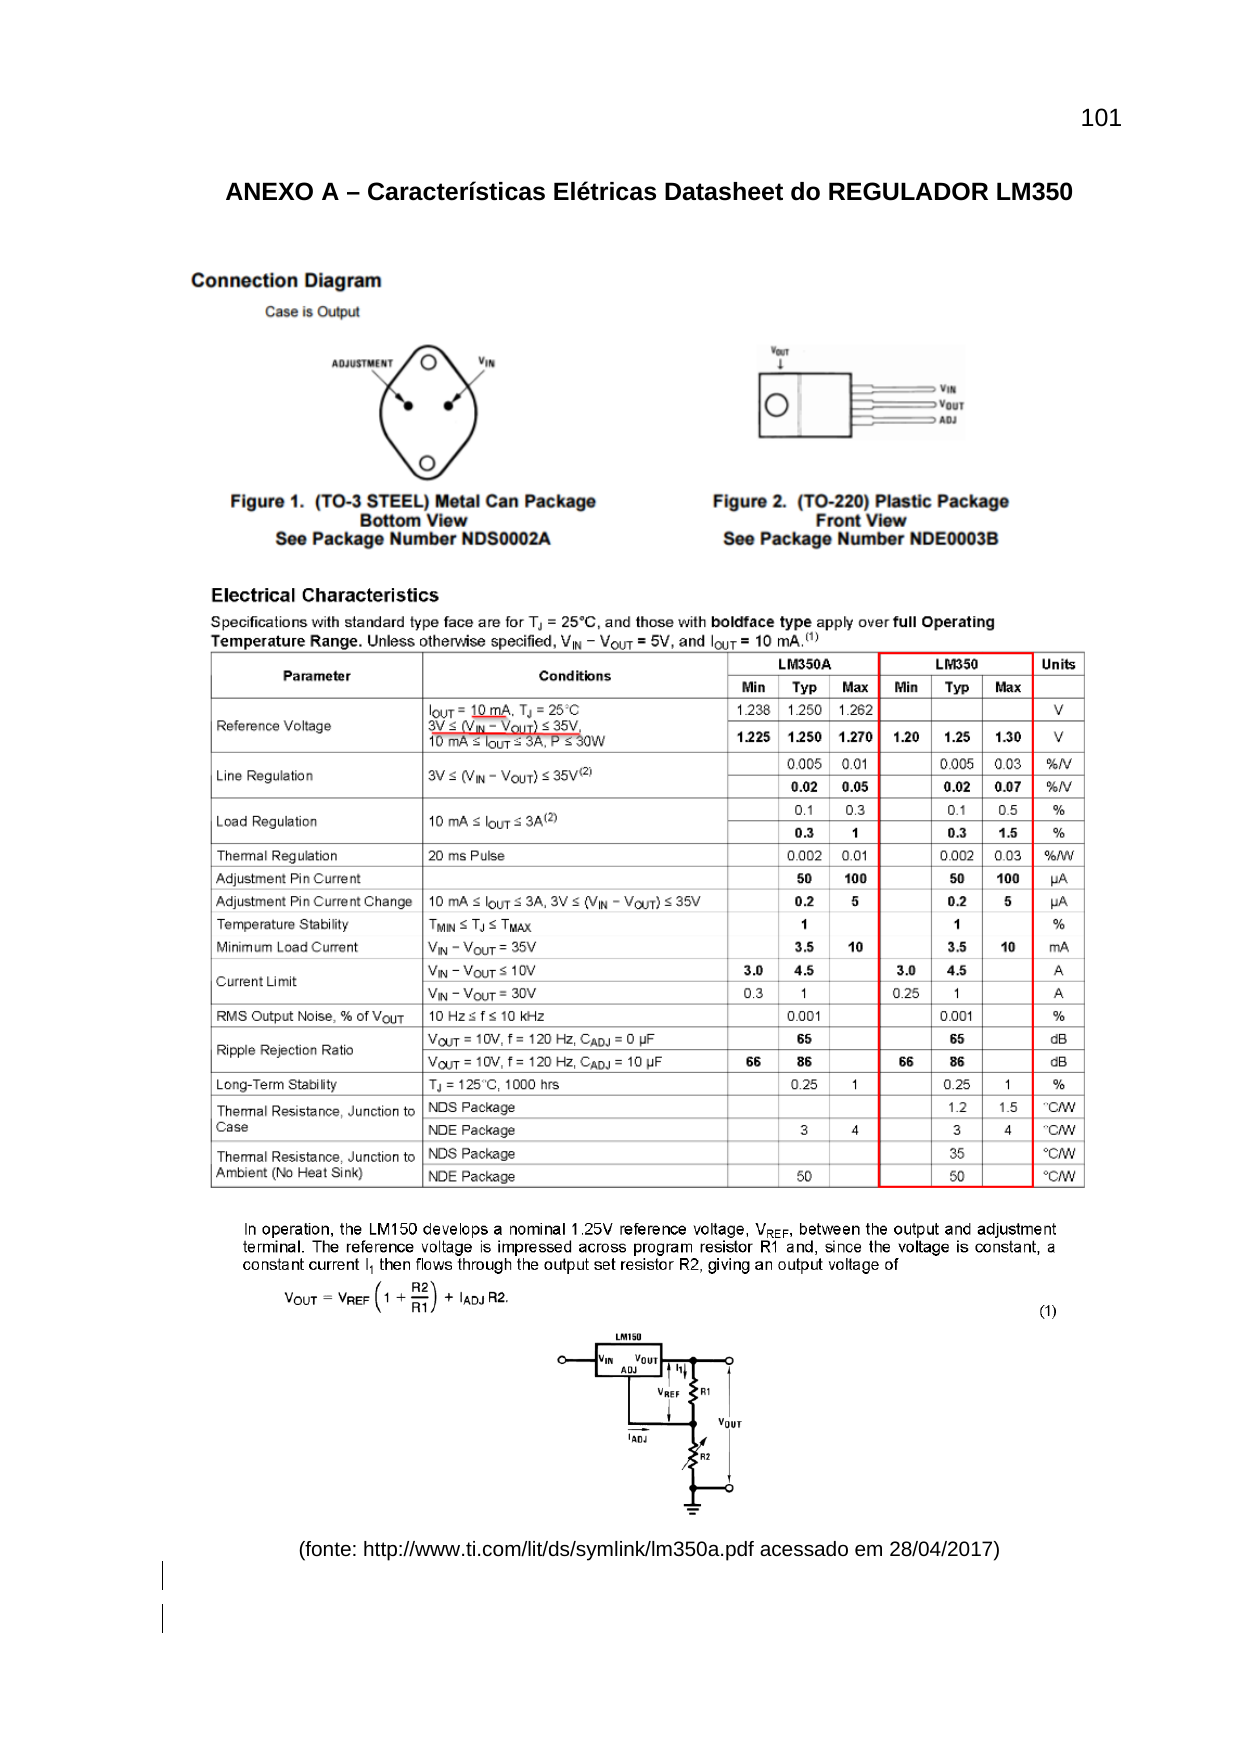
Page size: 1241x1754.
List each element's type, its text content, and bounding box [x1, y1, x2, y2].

picture [177, 263, 1089, 561]
text (fonte: http://www.ti.com/lit/ds/symlink/lm350a.pdf acessado em 28/04/2017) [177, 1537, 1122, 1561]
picture [237, 1215, 1062, 1523]
picture [201, 575, 1098, 1201]
